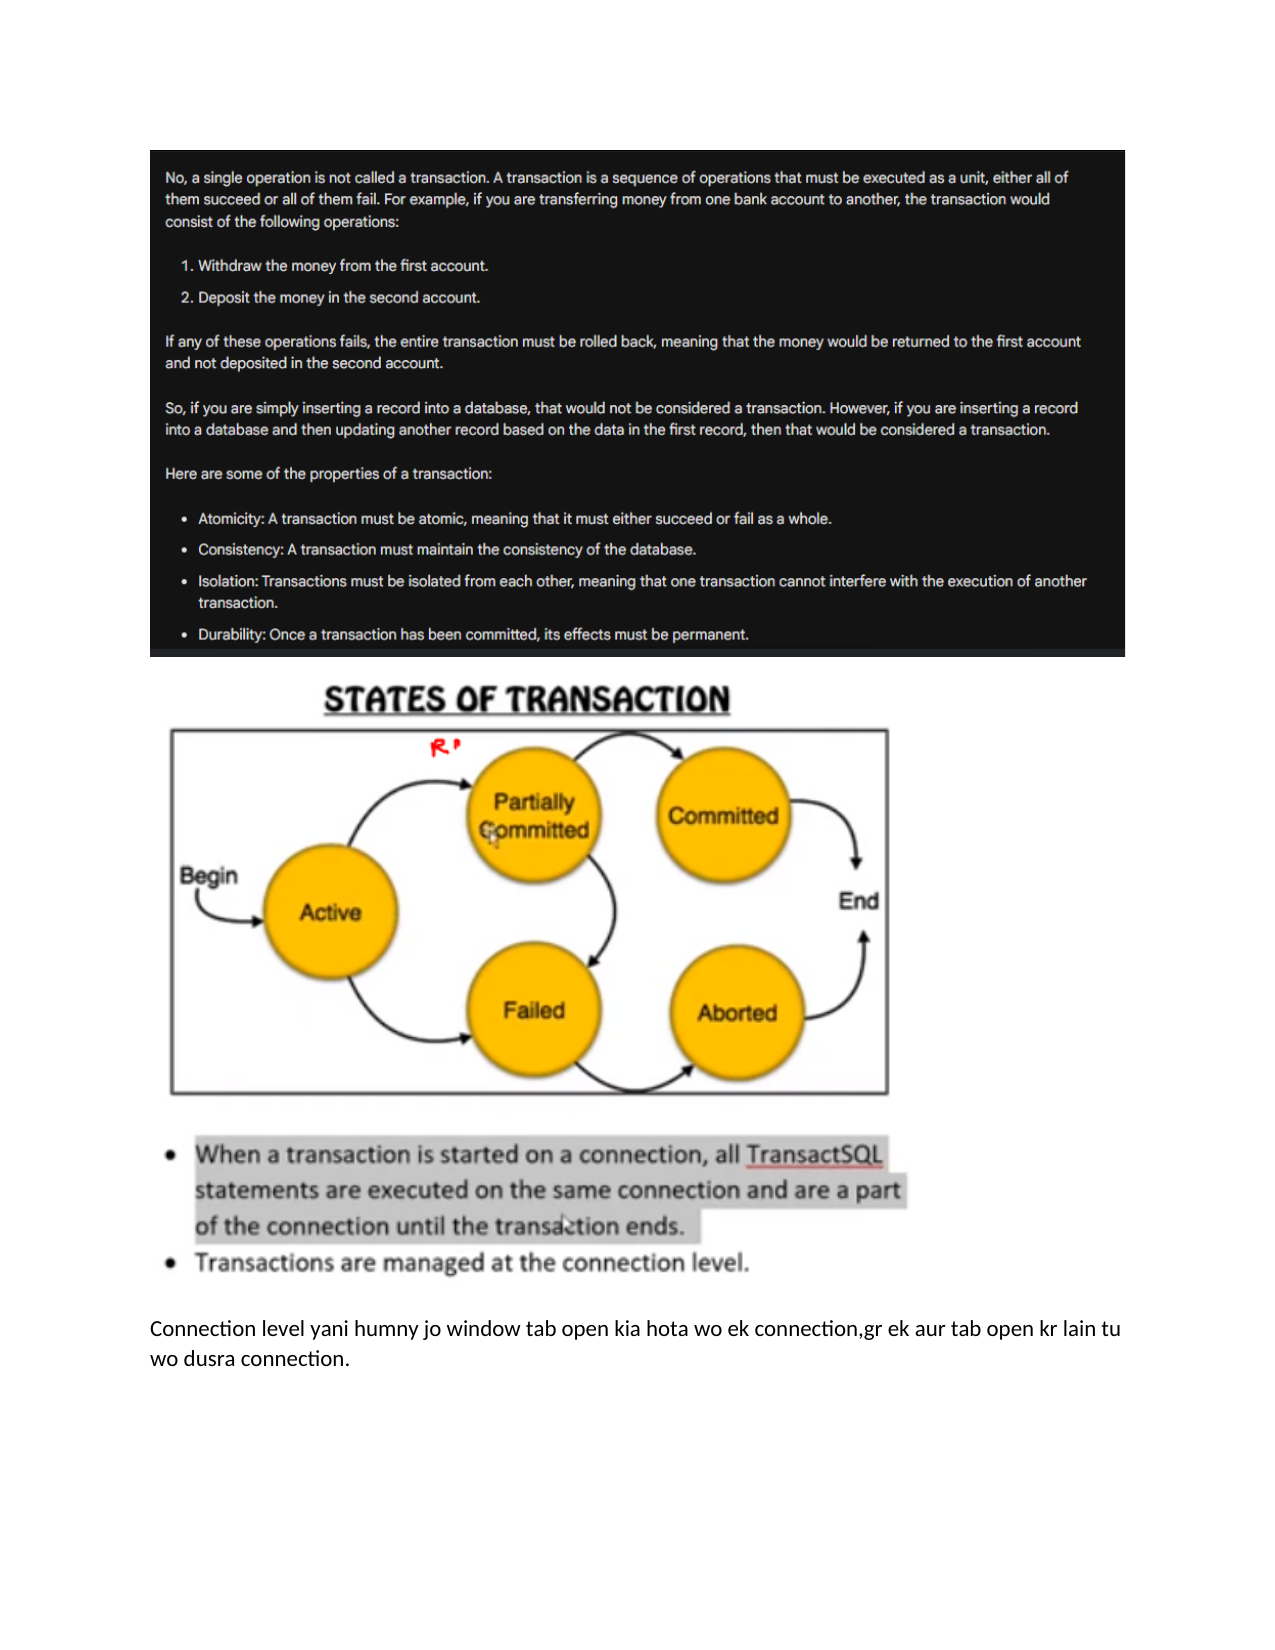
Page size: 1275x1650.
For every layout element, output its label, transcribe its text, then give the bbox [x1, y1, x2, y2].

picture [150, 658, 1010, 1117]
picture [150, 150, 1125, 657]
text Connection level yani humny jo window tab open kia hota wo ek connection,gr ek aur tab open kr lain tu wo dusra connection. [150, 1314, 1125, 1372]
picture [150, 1118, 1032, 1296]
